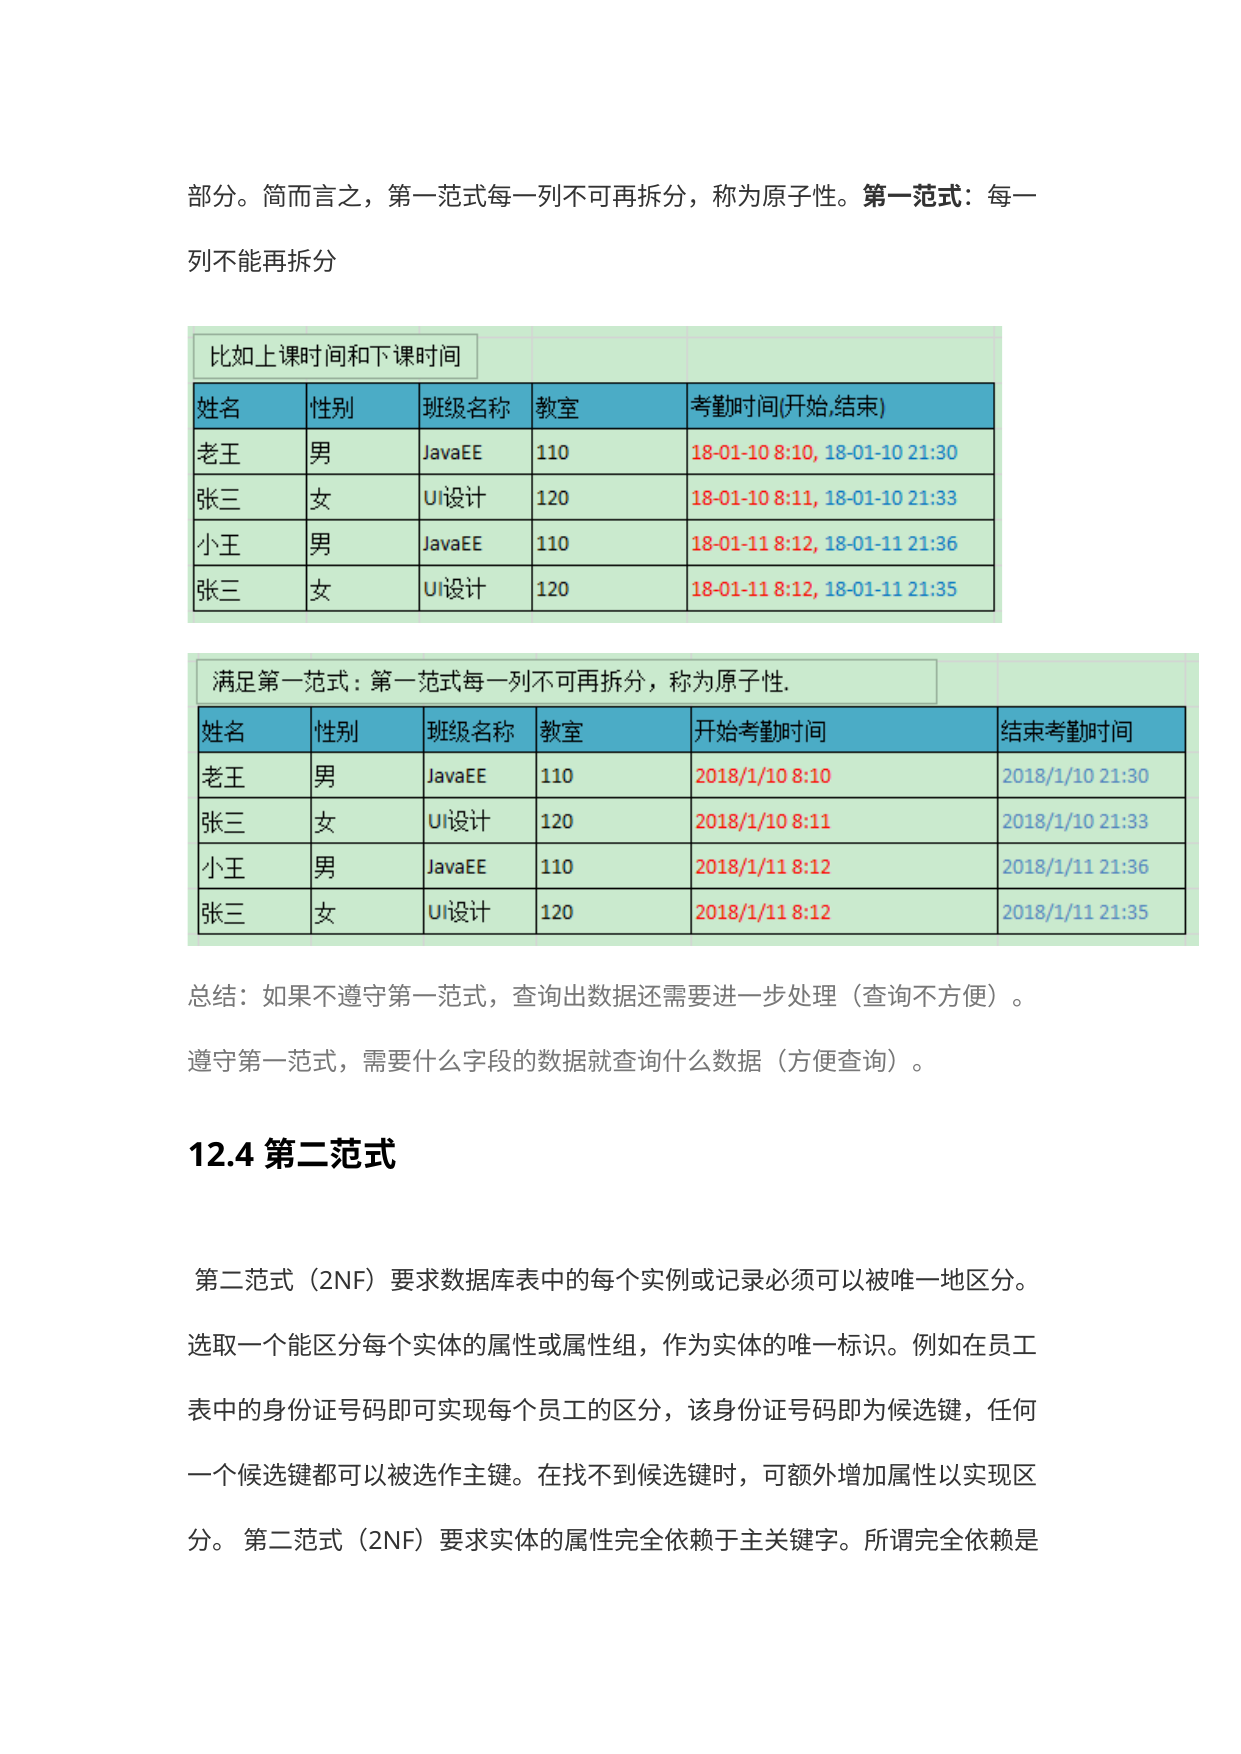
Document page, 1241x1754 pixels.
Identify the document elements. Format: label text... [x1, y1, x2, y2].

picture [187, 653, 1199, 946]
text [187, 1246, 1053, 1571]
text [187, 162, 1053, 292]
text 总结：如果不遵守第一范式，查询出数据还需要进一步处理（查询不方便）。遵守第一范式，需要什么字段的数据就查询什么数据（方便查询）。 [187, 962, 1053, 1092]
subtitle 12.4 第二范式 [187, 1119, 1053, 1184]
picture [187, 326, 1003, 623]
